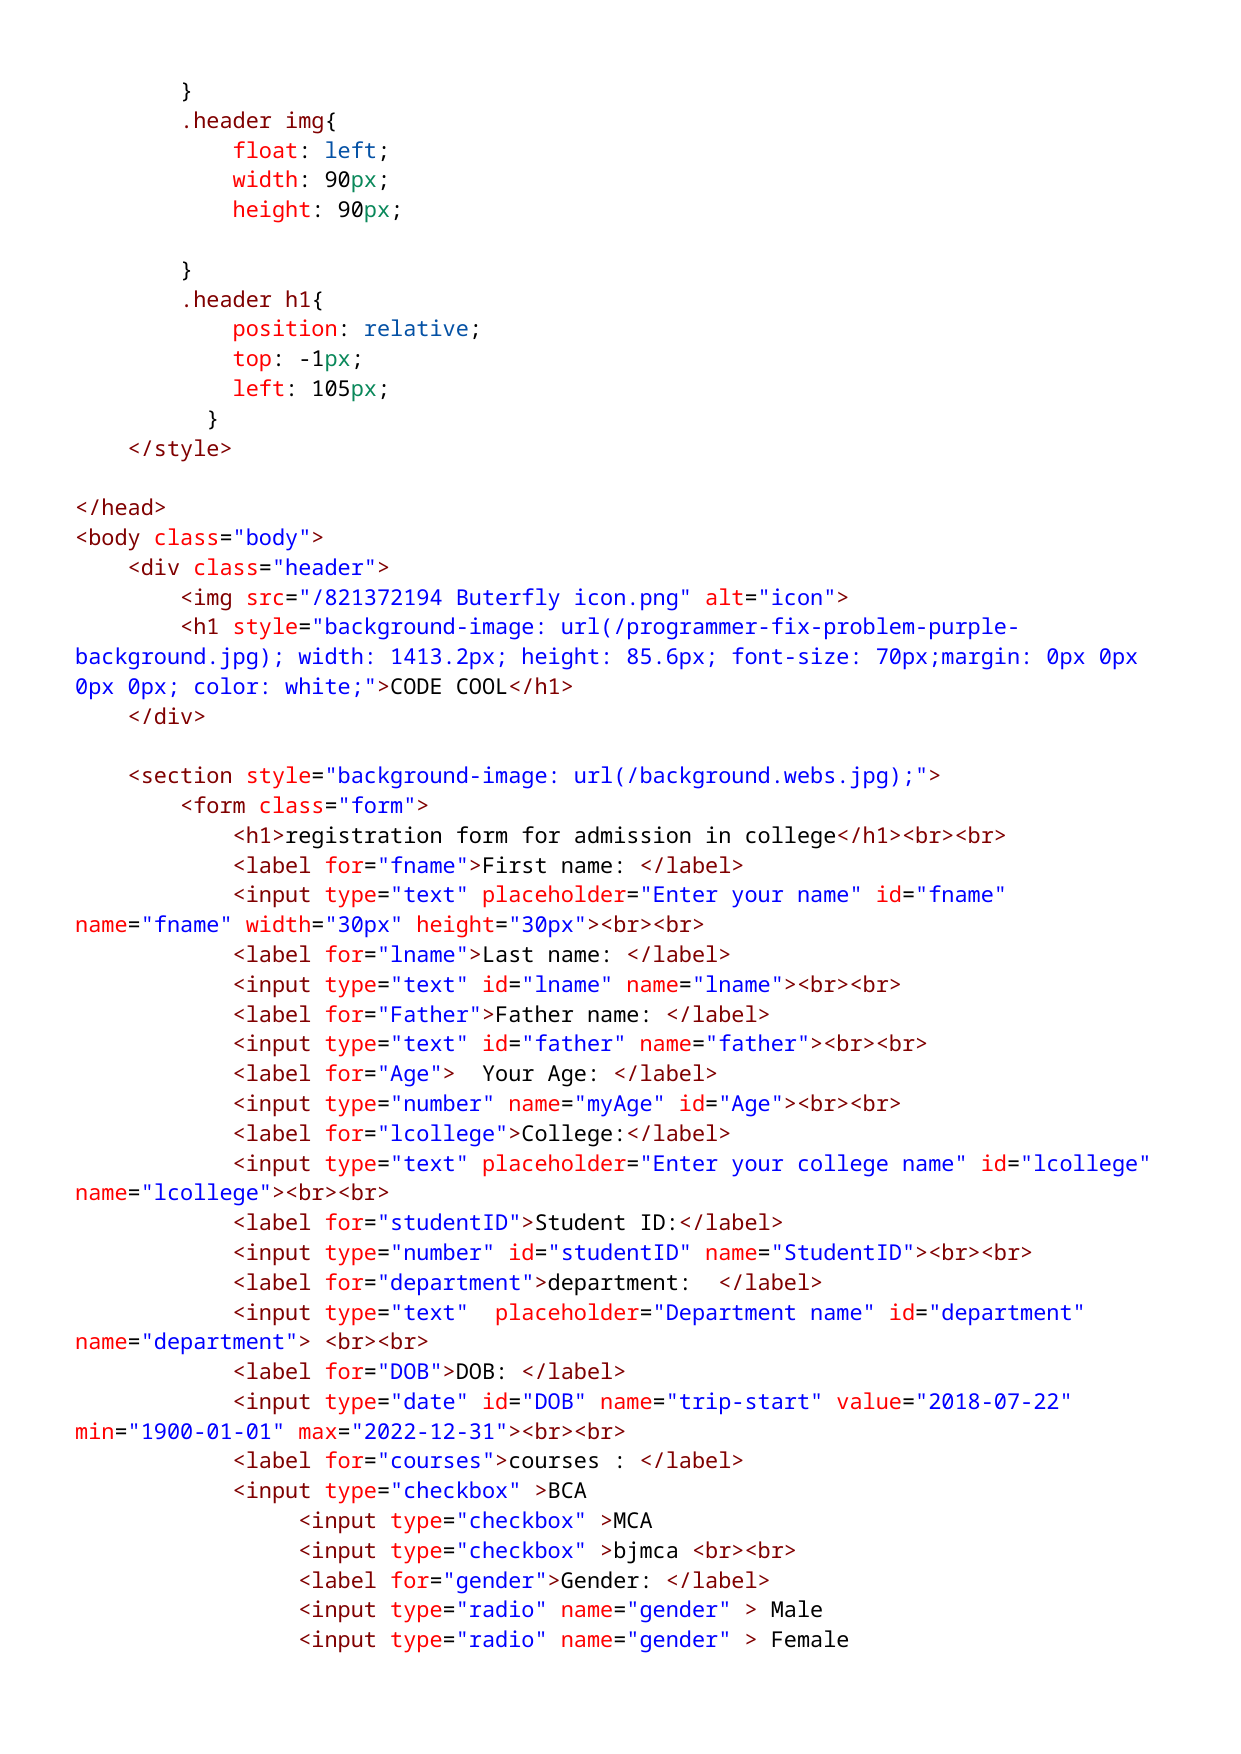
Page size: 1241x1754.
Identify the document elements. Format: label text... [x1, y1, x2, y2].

text <input type="text" placeholder="Department name" id="department" name="department"> <br><br> [75, 1296, 1165, 1356]
text left: 105px; [75, 373, 1165, 403]
text position: relative; [75, 313, 1165, 343]
text <label for="fname">First name: </label> [75, 849, 1165, 879]
text <form class="form"> [75, 790, 1165, 820]
text .header img{ [75, 105, 1165, 134]
text } [75, 254, 1165, 283]
text <input type="text" placeholder="Enter your college name" id="lcollege" name="lcollege"><br><br> [75, 1147, 1165, 1207]
text <h1>registration form for admission in college</h1><br><br> [75, 820, 1165, 849]
text <h1 style="background-image: url(/programmer-fix-problem-purple-background.jpg); width: 1413.2px; height: 85.6px; font-size: 70px;margin: 0px 0px 0px 0px; color: white;">CODE COOL</h1> [75, 611, 1165, 701]
text <input type="text" id="lname" name="lname"><br><br> [75, 969, 1165, 998]
text <label for="lname">Last name: </label> [75, 939, 1165, 969]
text } [75, 75, 1165, 105]
text <body class="body"> [75, 522, 1165, 552]
text <div class="header"> [75, 552, 1165, 581]
text <input type="radio" name="gender" > Male [75, 1594, 1165, 1624]
text <input type="text" id="father" name="father"><br><br> [75, 1028, 1165, 1058]
text <input type="checkbox" >BCA [75, 1475, 1165, 1505]
text <label for="DOB">DOB: </label> [75, 1356, 1165, 1386]
text <label for="Father">Father name: </label> [75, 998, 1165, 1028]
text <label for="studentID">Student ID:</label> [75, 1207, 1165, 1237]
text height: 90px; [75, 194, 1165, 224]
text <input type="checkbox" >MCA [75, 1505, 1165, 1535]
text .header h1{ [75, 283, 1165, 313]
text <img src="/821372194 Buterfly icon.png" alt="icon"> [75, 581, 1165, 611]
text <input type="number" name="myAge" id="Age"><br><br> [75, 1088, 1165, 1118]
text float: left; [75, 134, 1165, 164]
text <label for="Age"> Your Age: </label> [75, 1058, 1165, 1088]
text <input type="date" id="DOB" name="trip-start" value="2018-07-22" min="1900-01-01" max="2022-12-31"><br><br> [75, 1386, 1165, 1445]
text <label for="courses">courses : </label> [75, 1445, 1165, 1475]
text top: -1px; [75, 343, 1165, 373]
text </div> [75, 701, 1165, 730]
text <label for="gender">Gender: </label> [75, 1564, 1165, 1594]
text width: 90px; [75, 164, 1165, 194]
text <section style="background-image: url(/background.webs.jpg);"> [75, 760, 1165, 790]
text </style> [75, 432, 1165, 462]
text <input type="text" placeholder="Enter your name" id="fname" name="fname" width="30px" height="30px"><br><br> [75, 879, 1165, 939]
text <label for="department">department: </label> [75, 1267, 1165, 1296]
text <label for="lcollege">College:</label> [75, 1118, 1165, 1147]
text <input type="radio" name="gender" > Female [75, 1624, 1165, 1654]
text </head> [75, 492, 1165, 522]
text <input type="number" id="studentID" name="StudentID"><br><br> [75, 1237, 1165, 1267]
text <input type="checkbox" >bjmca <br><br> [75, 1535, 1165, 1564]
text } [75, 403, 1165, 432]
